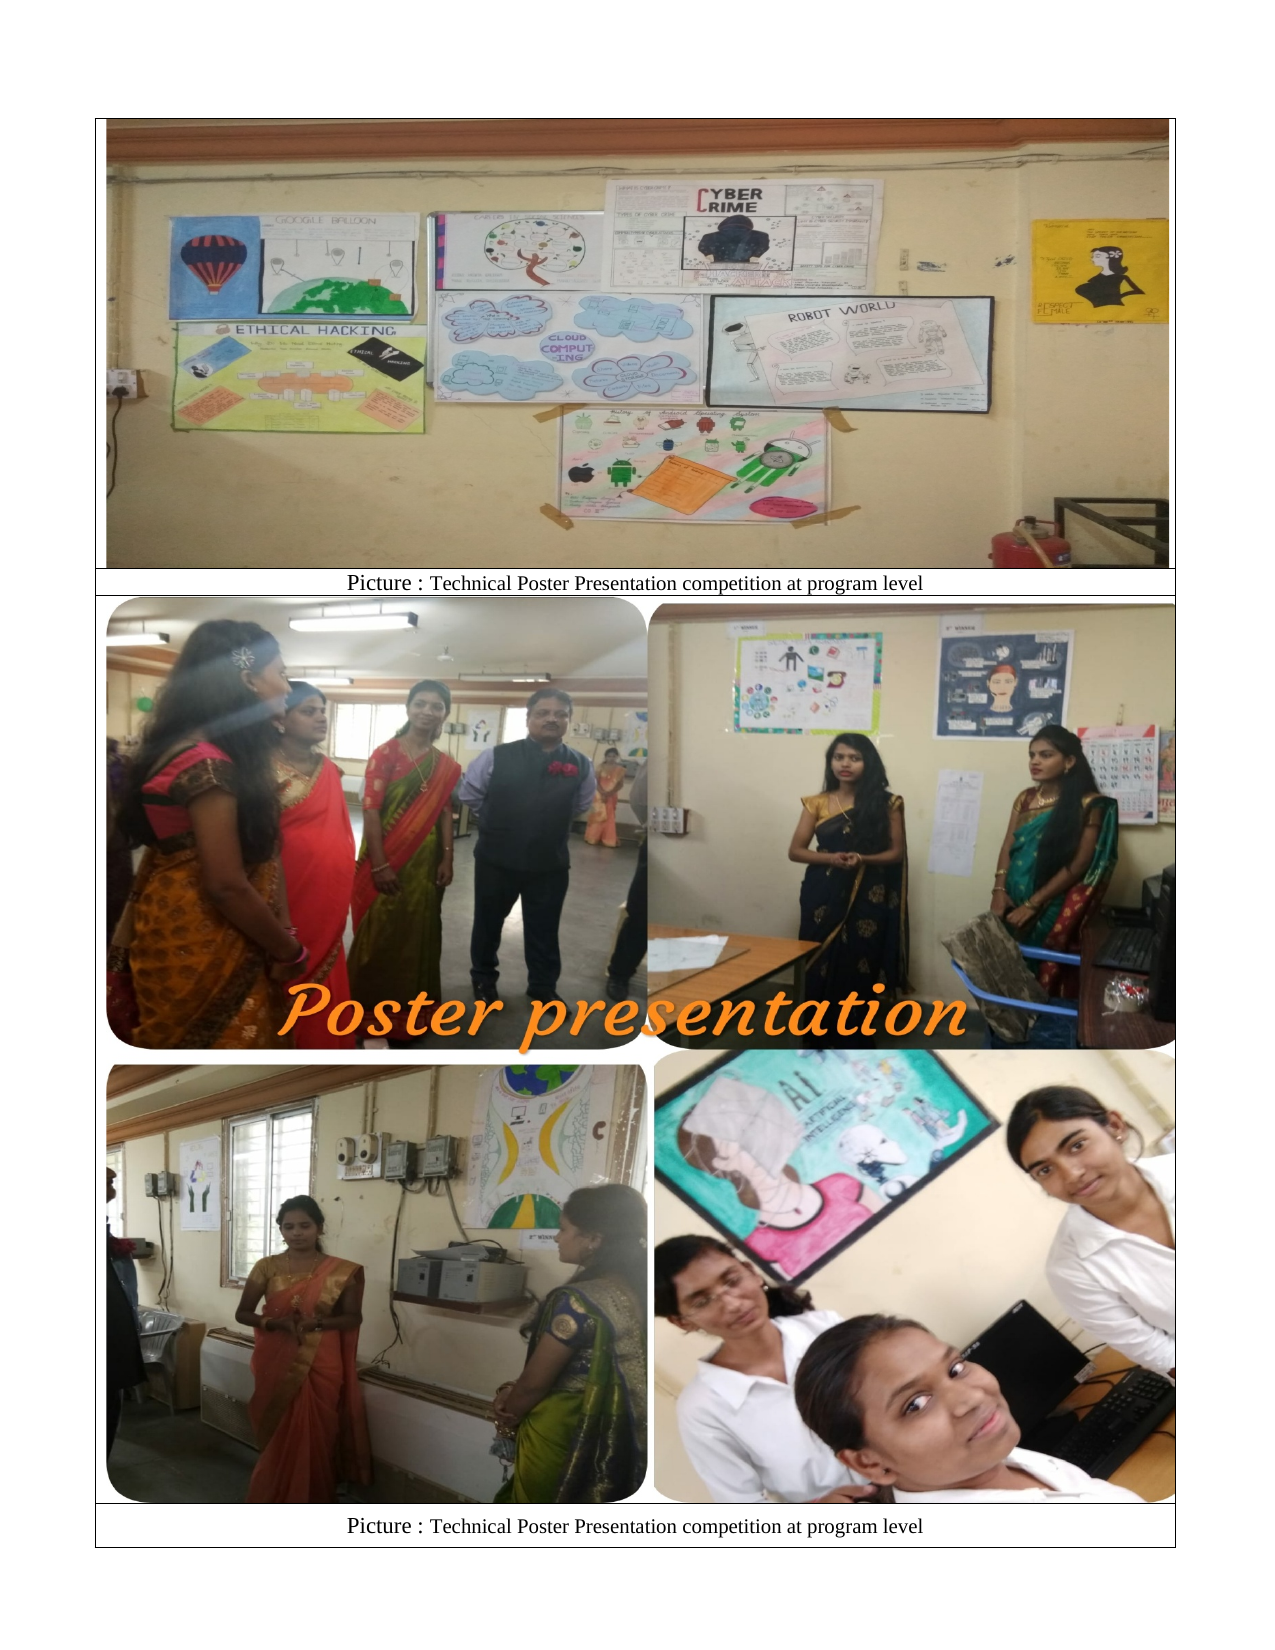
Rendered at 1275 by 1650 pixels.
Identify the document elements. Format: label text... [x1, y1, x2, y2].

table_cell Picture : Technical Poster Presentation competition at program level [96, 569, 1175, 595]
table_header [96, 119, 106, 567]
table_cell Picture : Technical Poster Presentation competition at program level [96, 1504, 1175, 1547]
picture [106, 119, 1170, 568]
table_cell [96, 596, 106, 1502]
picture [106, 596, 1175, 1503]
table_header [1170, 119, 1175, 567]
